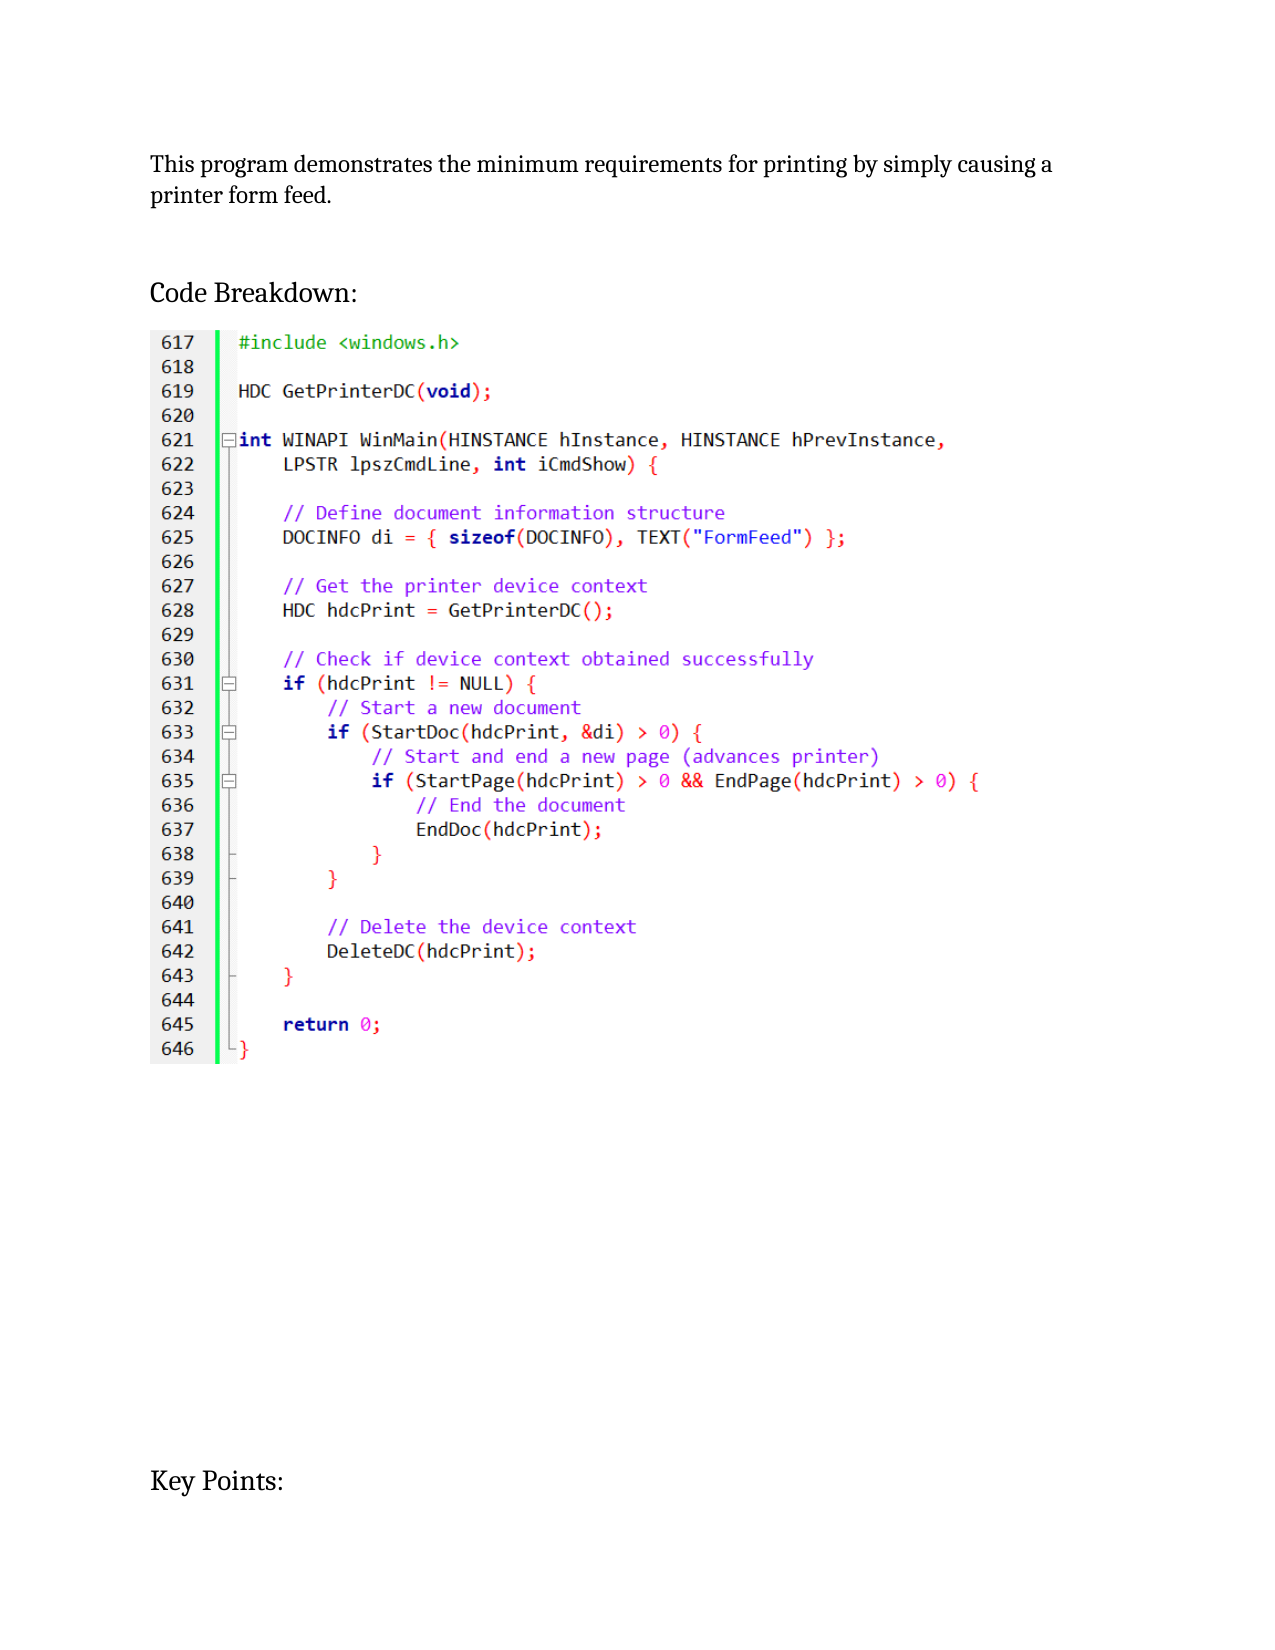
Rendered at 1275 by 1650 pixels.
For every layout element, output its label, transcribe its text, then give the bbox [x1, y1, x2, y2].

text Key Points: [150, 1464, 1125, 1498]
picture [150, 329, 1064, 1064]
text This program demonstrates the minimum requirements for printing by simply causing a printer form feed. [150, 150, 1125, 210]
text Code Breakdown: [150, 276, 1125, 310]
